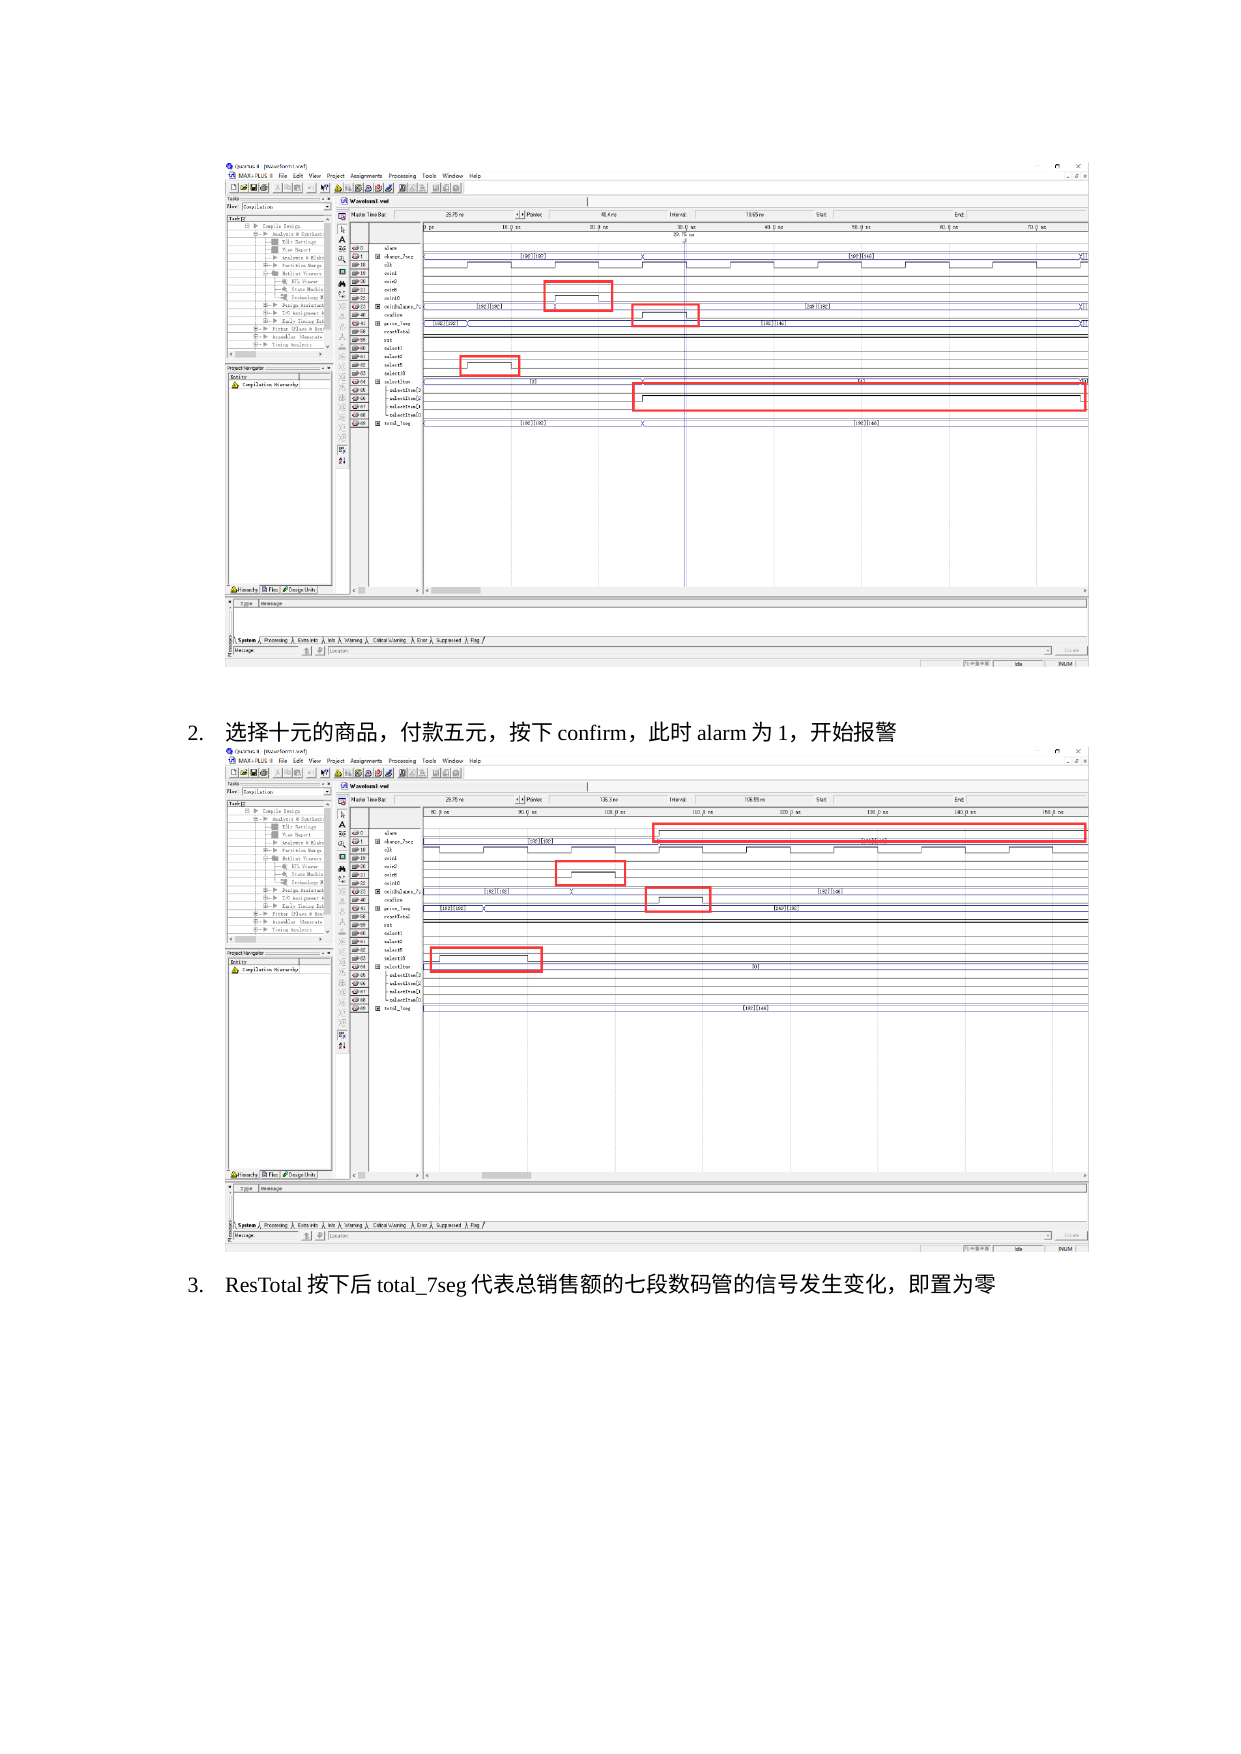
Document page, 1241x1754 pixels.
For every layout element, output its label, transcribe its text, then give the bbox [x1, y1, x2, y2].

picture [225, 747, 1089, 1252]
list ResTotal按下后total_7seg代表总销售额的七段数码管的信号发生变化，即置为零 [187, 1267, 1053, 1299]
picture [225, 162, 1089, 667]
list 选择十元的商品，付款五元，按下confirm，此时alarm为1，开始报警 [187, 714, 1053, 747]
